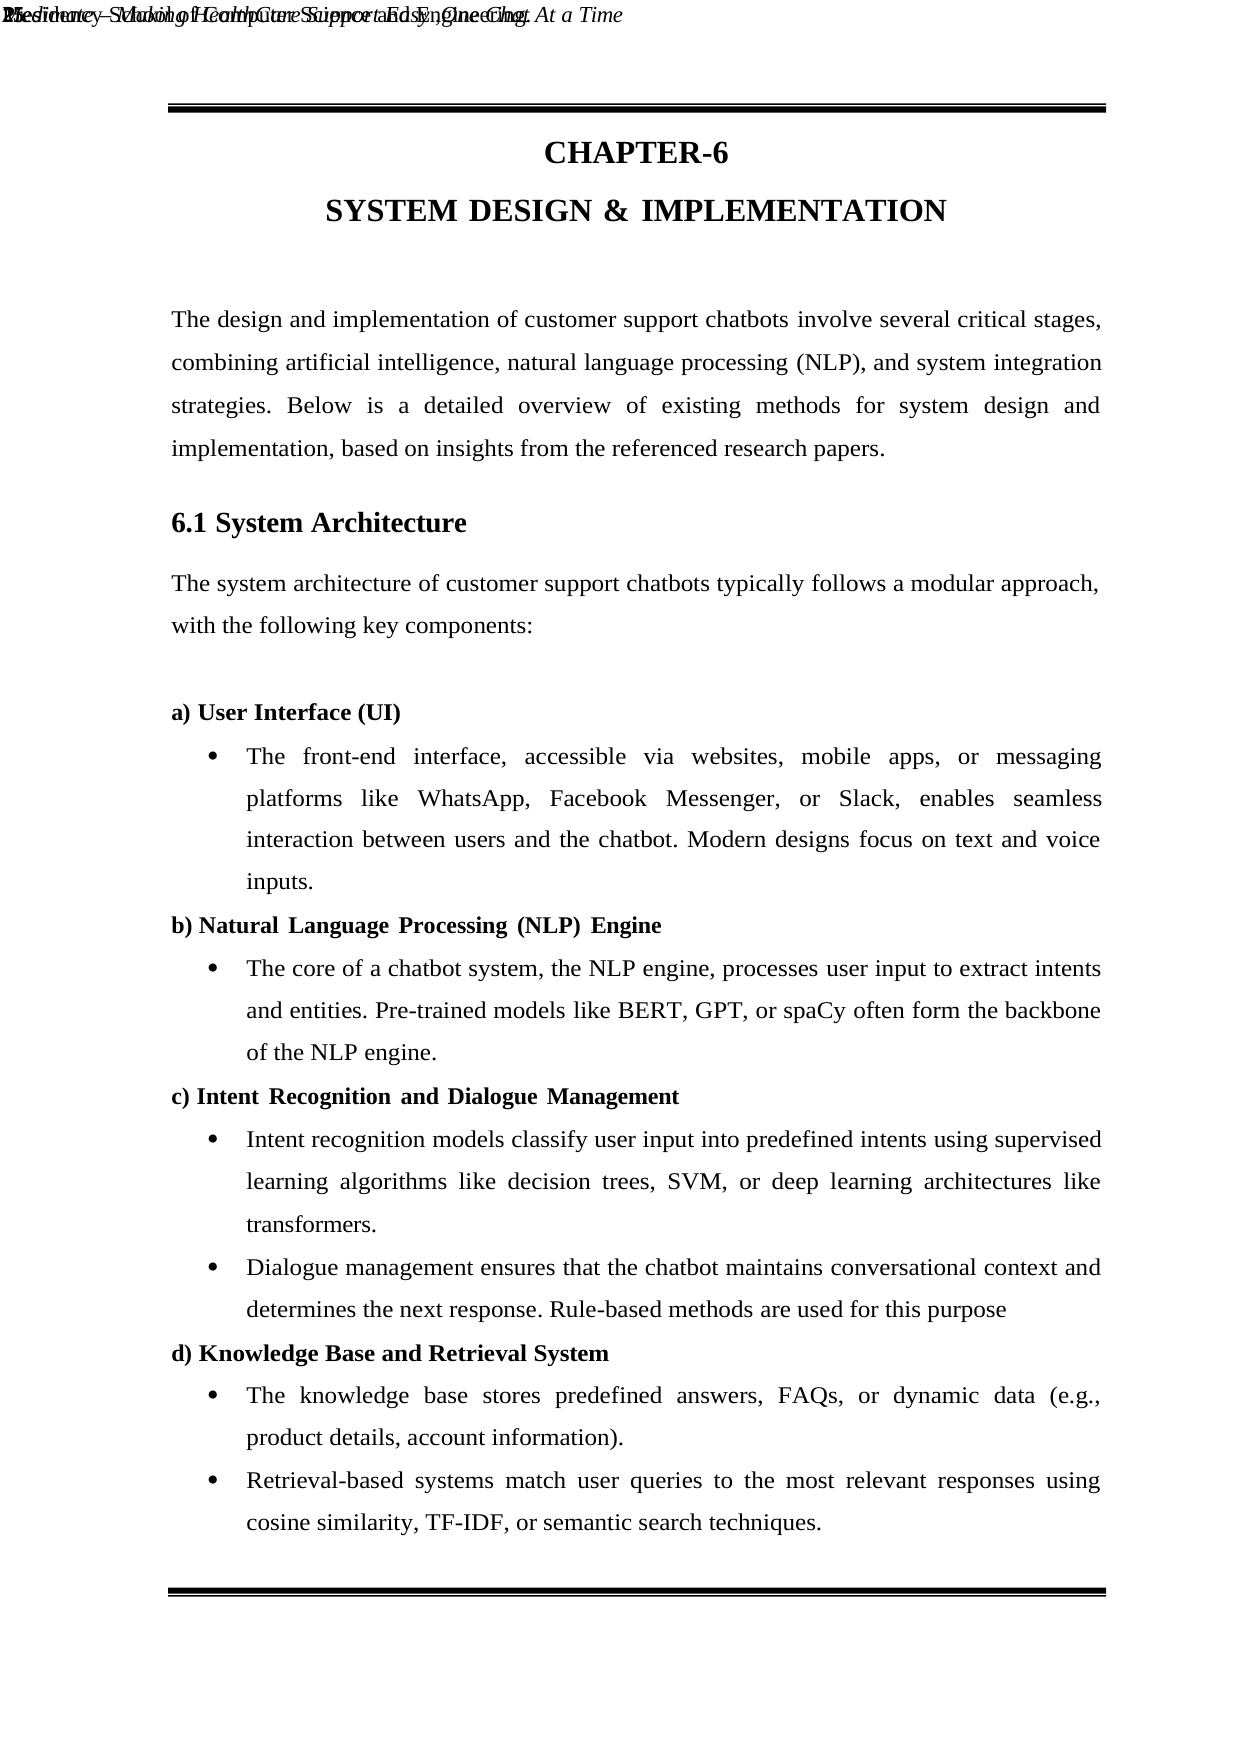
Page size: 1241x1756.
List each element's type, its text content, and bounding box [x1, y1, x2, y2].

subtitle CHAPTER-6 [77, 133, 1196, 170]
subtitle Intent Recognition and Dialogue Management [171, 1082, 1196, 1110]
list The front-end interface, accessible via websites, mobile apps, or messaging platforms like WhatsApp, Facebook Messenger, or Slack, enables seamless interaction between users and the chatbot. Modern designs focus on text and voice inputs. [209, 742, 1102, 895]
text The design and implementation of customer support chatbots involve several critical stages, combining artificial intelligence, natural language processing (NLP), and system integration strategies. Below is a detailed overview of existing methods for system design and implementation, based on insights from the referenced research papers. [171, 305, 1102, 462]
subtitle System Architecture [171, 505, 1196, 539]
subtitle User Interface (UI) [171, 698, 1196, 726]
text The system architecture of customer support chatbots typically follows a modular approach, with the following key components: [171, 568, 1100, 639]
text SYSTEM DESIGN & IMPLEMENTATION [76, 191, 1196, 228]
list The core of a chatbot system, the NLP engine, processes user input to extract intents and entities. Pre-trained models like BERT, GPT, or spaCy often form the backbone of the NLP engine. [209, 954, 1101, 1066]
list Dialogue management ensures that the chatbot maintains conversational context and determines the next response. Rule-based methods are used for this purpose [209, 1253, 1101, 1322]
list Retrieval-based systems match user queries to the most relevant responses using cosine similarity, TF-IDF, or semantic search techniques. [209, 1466, 1102, 1535]
subtitle Knowledge Base and Retrieval System [171, 1339, 1196, 1366]
subtitle Natural Language Processing (NLP) Engine [171, 911, 1196, 938]
list The knowledge base stores predefined answers, FAQs, or dynamic data (e.g., product details, account information). [209, 1381, 1101, 1451]
list Intent recognition models classify user input into predefined intents using supervised learning algorithms like decision trees, SVM, or deep learning architectures like transformers. [209, 1125, 1102, 1238]
